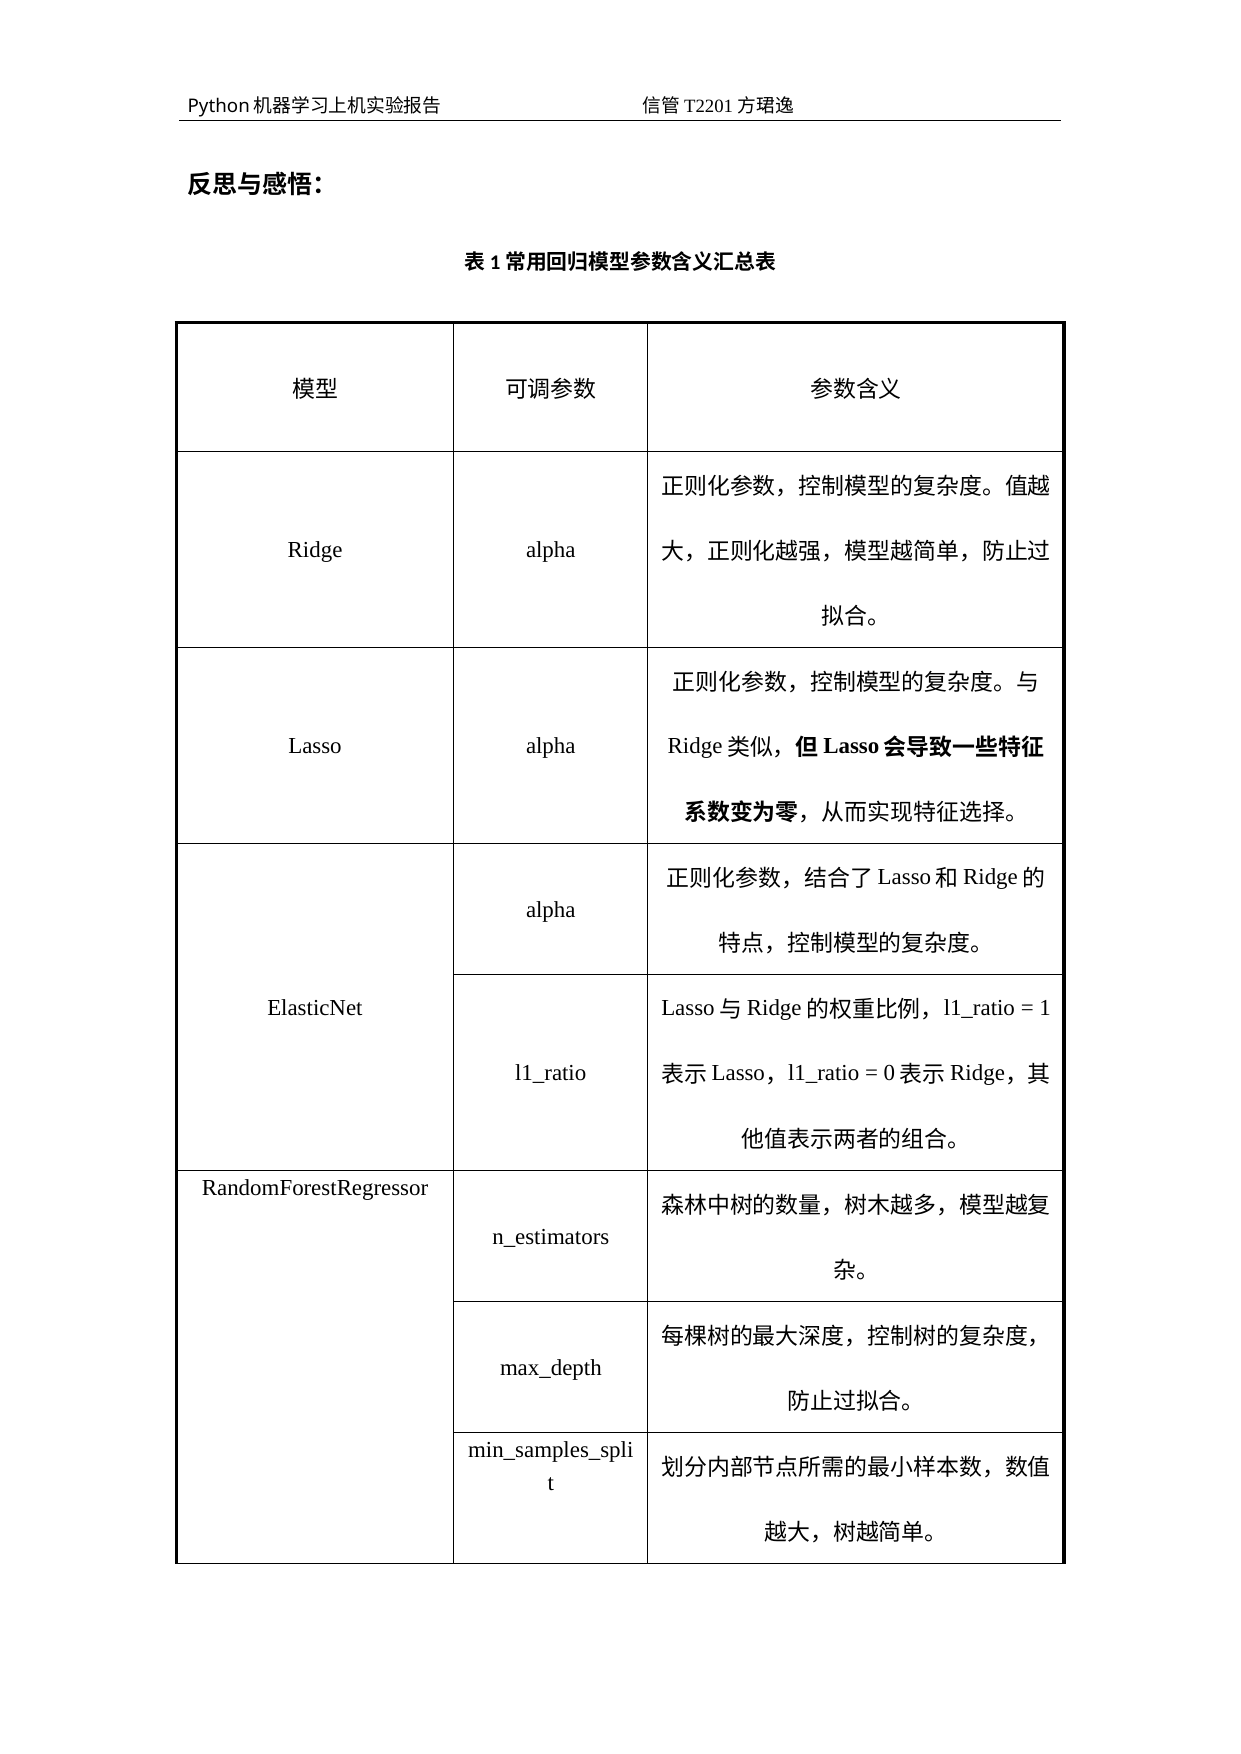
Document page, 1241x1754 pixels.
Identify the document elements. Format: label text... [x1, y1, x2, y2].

list 表1 常用回归模型参数含义汇总表 [187, 244, 1053, 277]
table_cell l1_ratio [454, 975, 647, 1170]
table_cell 正则化参数，控制模型的复杂度。值越大，正则化越强，模型越简单，防止过拟合。 [648, 452, 1062, 647]
table_cell min_samples_split [454, 1433, 647, 1563]
table_cell max_depth [454, 1302, 647, 1432]
table_cell 每棵树的最大深度，控制树的复杂度，防止过拟合。 [648, 1302, 1062, 1432]
table_cell n_estimators [454, 1171, 647, 1301]
table_header 模型 [178, 324, 453, 451]
table_cell RandomForestRegressor [178, 1171, 453, 1563]
table_cell alpha [454, 452, 647, 647]
table_cell Lasso与Ridge的权重比例，l1_ratio = 1表示Lasso，l1_ratio = 0表示Ridge，其他值表示两者的组合。 [648, 975, 1062, 1170]
text 反思与感悟： [187, 150, 1053, 215]
table_cell Lasso [178, 648, 453, 843]
table_header 可调参数 [454, 324, 647, 451]
table_cell ElasticNet [178, 844, 453, 1170]
table_cell 森林中树的数量，树木越多，模型越复杂。 [648, 1171, 1062, 1301]
table_cell 正则化参数，结合了Lasso和Ridge的特点，控制模型的复杂度。 [648, 844, 1062, 974]
table_cell 划分内部节点所需的最小样本数，数值越大，树越简单。 [648, 1433, 1062, 1563]
table_cell 正则化参数，控制模型的复杂度。与Ridge类似，但Lasso会导致一些特征系数变为零，从而实现特征选择。 [648, 648, 1062, 843]
table_cell alpha [454, 844, 647, 974]
table_cell alpha [454, 648, 647, 843]
table_cell Ridge [178, 452, 453, 647]
table_header 参数含义 [648, 324, 1062, 451]
